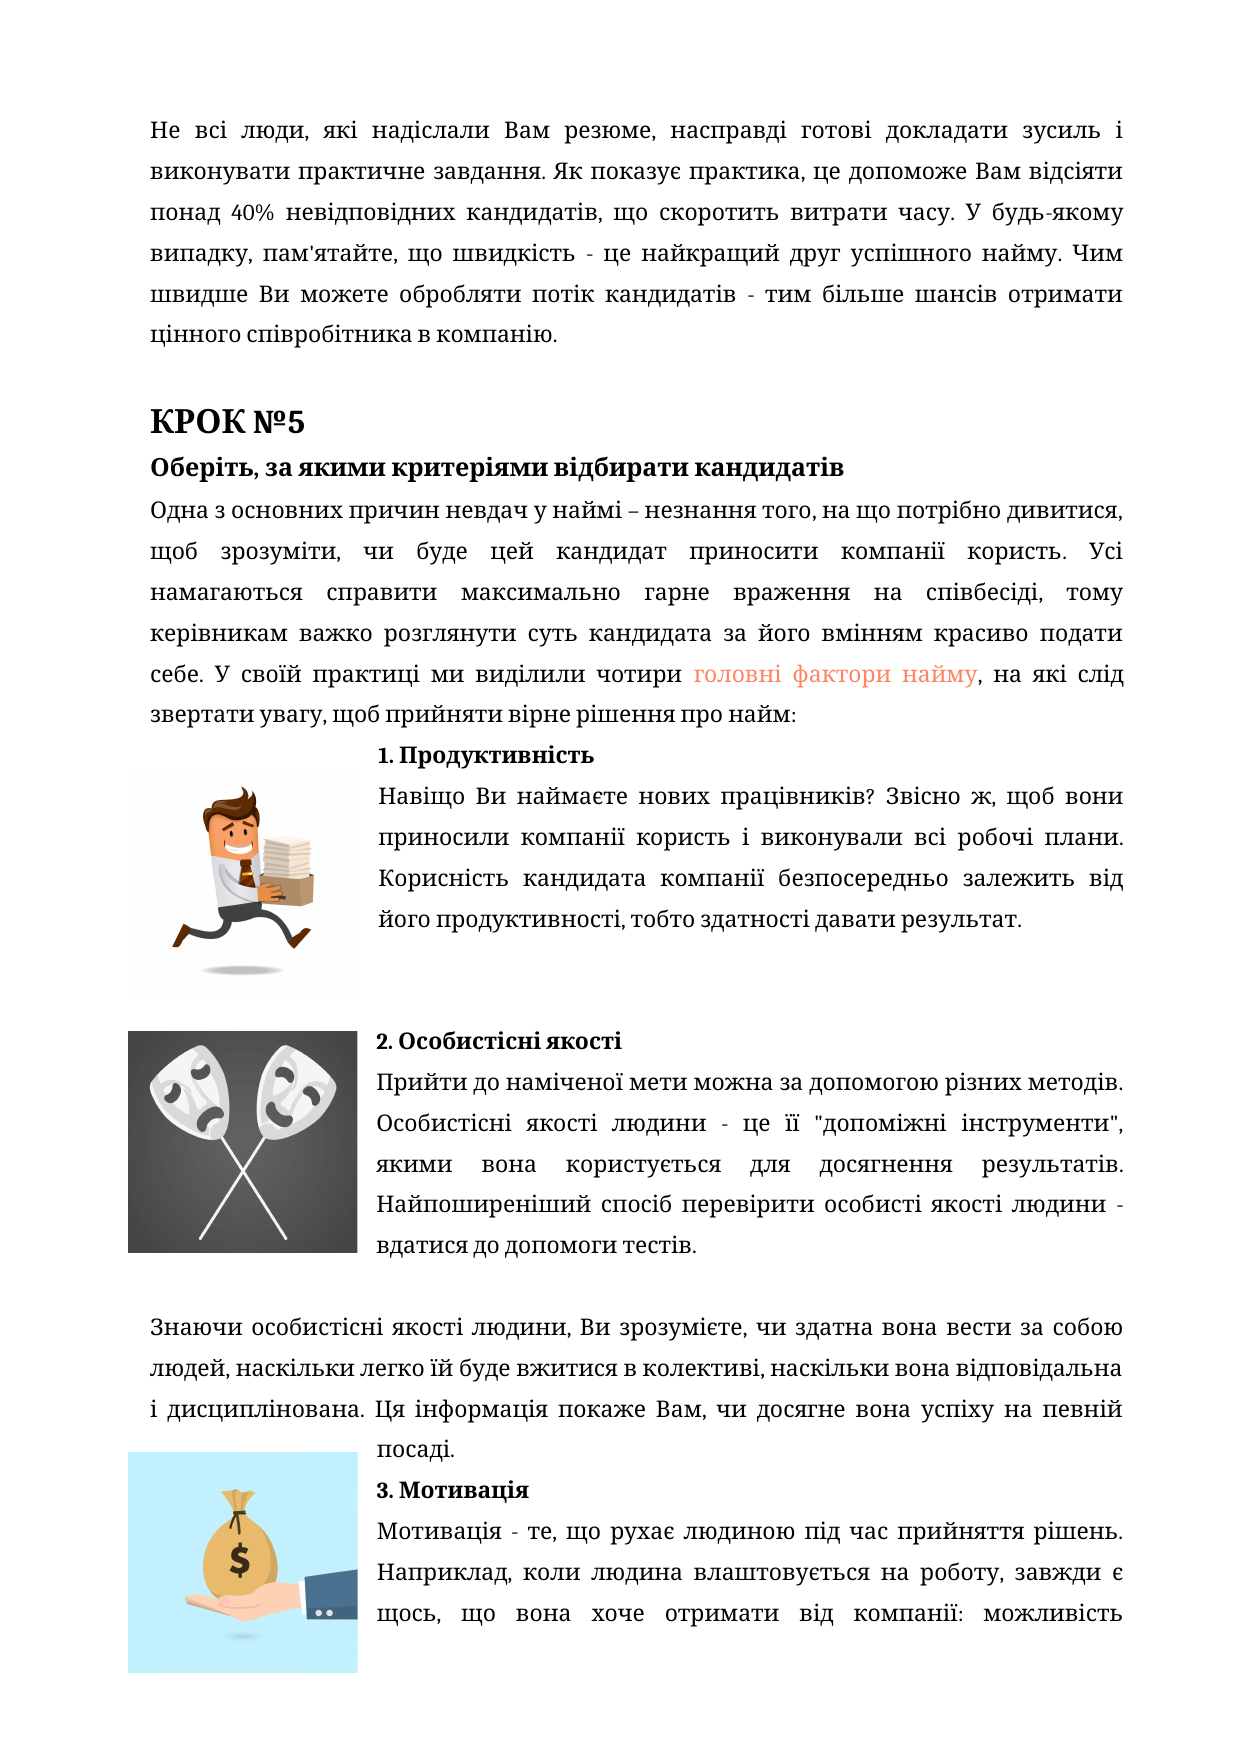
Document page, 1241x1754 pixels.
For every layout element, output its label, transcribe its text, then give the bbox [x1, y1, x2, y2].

text Не всі люди, які надіслали Вам резюме, насправді готові докладати зусиль і виконувати практичне завдання. Як показує практика, це допоможе Вам відсіяти понад 40% невідповідних кандидатів, що скоротить витрати часу. У будь-якому випадку, пам'ятайте, що швидкість - це найкращий друг успішного найму. Чим швидше Ви можете обробляти потік кандидатів - тим більше шансів отримати цінного співробітника в компанію. [150, 118, 1124, 348]
text 3. Мотивація [358, 1478, 1124, 1504]
picture [128, 1452, 358, 1673]
subtitle КРОК №5 [150, 404, 1124, 442]
text 1. Продуктивність [150, 743, 1124, 769]
picture [129, 768, 360, 998]
text 2. Особистісні якості [150, 1029, 1124, 1055]
text Навіщо Ви наймаєте нових працівників? Звісно ж, щоб вони приносили компанії користь і виконували всі робочі плани. Корисність кандидата компанії безпосередньо залежить від його продуктивності, тобто здатності давати результат. [360, 784, 1124, 933]
text Оберіть, за якими критеріями відбирати кандидатів [150, 454, 1124, 482]
picture [128, 1031, 358, 1253]
text Знаючи особистісні якості людини, Ви зрозумієте, чи здатна вона вести за собою людей, наскільки легко їй буде вжитися в колективі, наскільки вона відповідальна і дисциплінована. Ця інформація покаже Вам, чи досягне вона успіху на певній посаді. [150, 1315, 1124, 1464]
text Прийти до наміченої мети можна за допомогою різних методів. Особистісні якості людини - це її "допоміжні інструменти", якими вона користується для досягнення результатів. Найпоширеніший спосіб перевірити особисті якості людини - вдатися до допомоги тестів. [150, 1070, 1124, 1259]
text Одна з основних причин невдач у наймі – незнання того, на що потрібно дивитися, щоб зрозуміти, чи буде цей кандидат приносити компанії користь. Усі намагаються справити максимально гарне враження на співбесіді, тому керівникам важко розглянути суть кандидата за його вмінням красиво подати себе. У своїй практиці ми виділили чотири головні фактори найму, на які слід звертати увагу, щоб прийняти вірне рішення про найм: [150, 498, 1124, 729]
